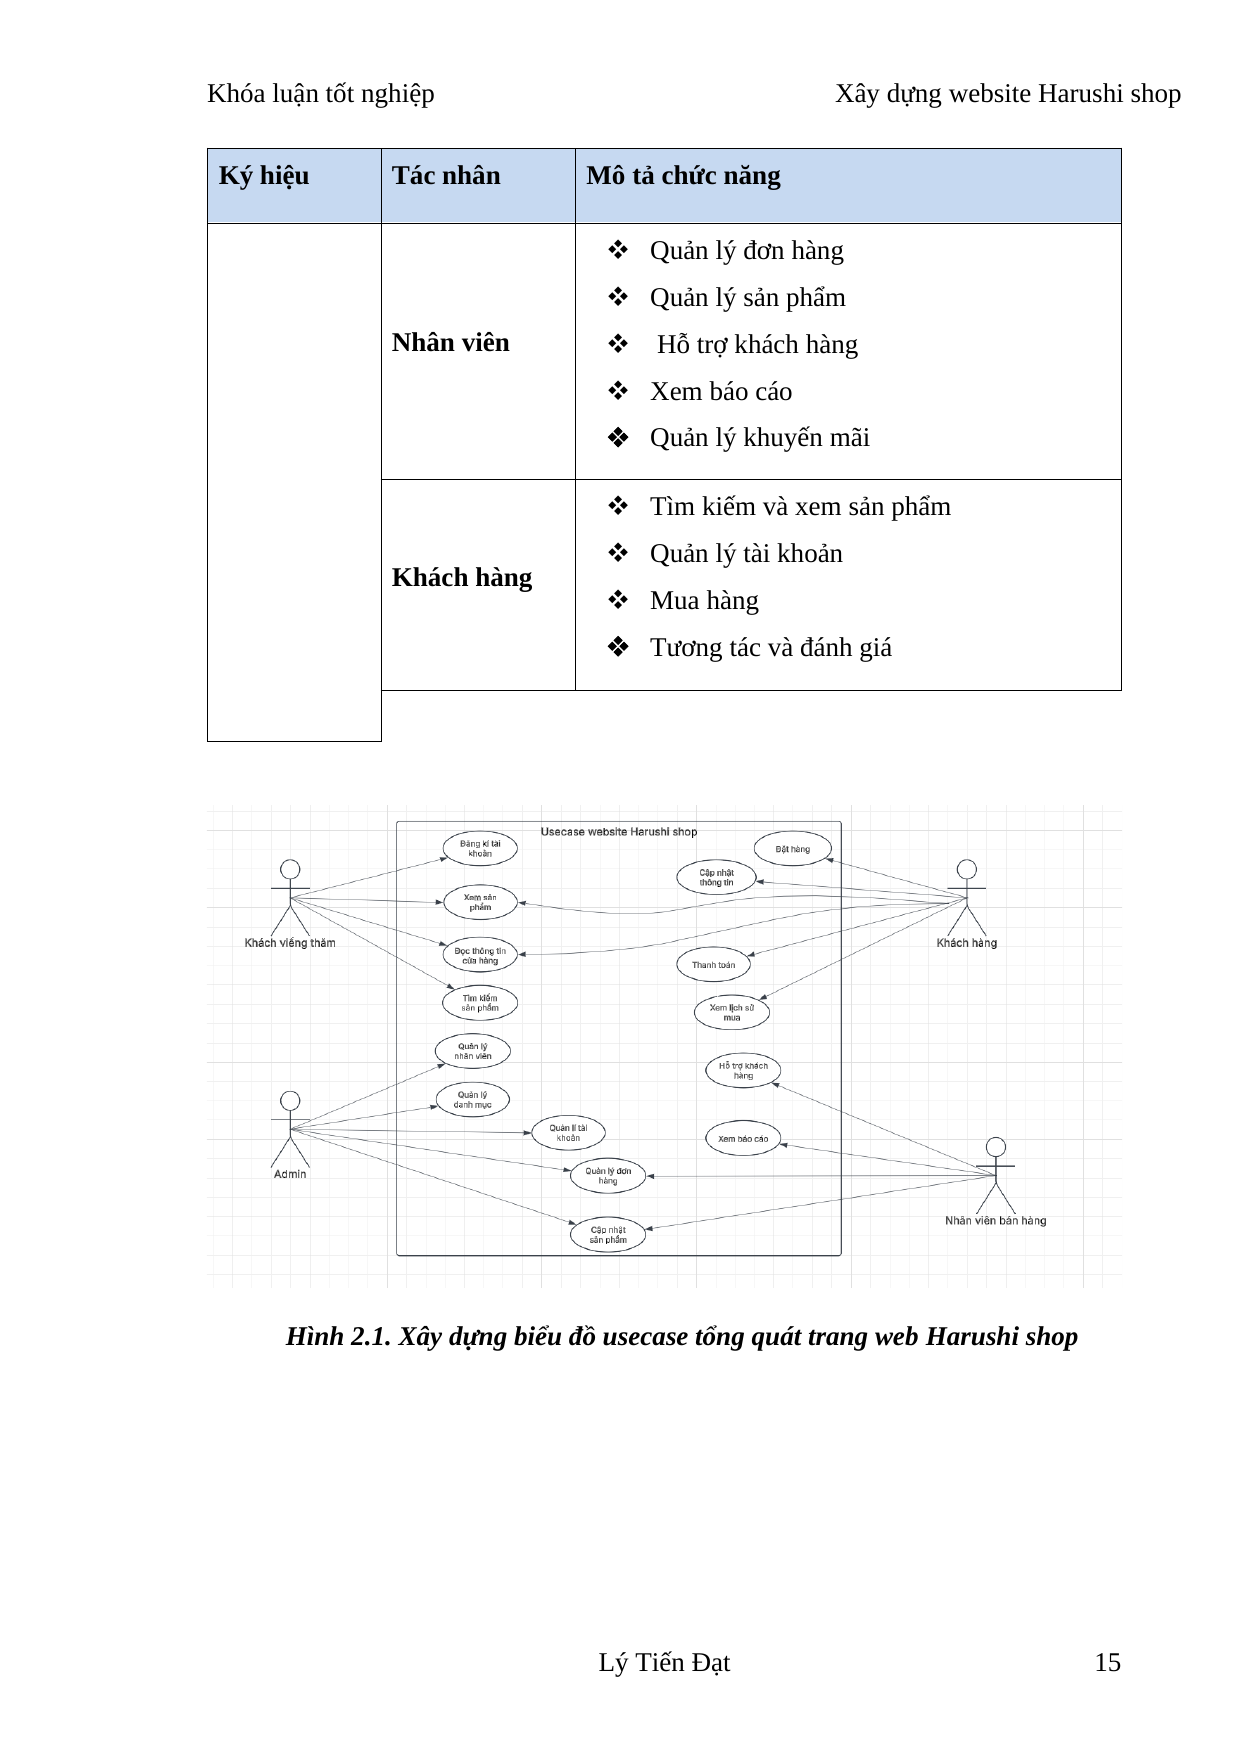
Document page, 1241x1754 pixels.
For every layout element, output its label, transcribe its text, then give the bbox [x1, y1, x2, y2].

table_cell Nhân viên [382, 224, 575, 479]
table_cell Quản lý đơn hàng Quản lý sản phẩm Hỗ trợ khách hàng Xem báo cáo Quản lý khuyến mãi [576, 224, 1121, 479]
table_cell [208, 224, 381, 741]
table_cell Khách hàng [382, 480, 575, 690]
picture [206, 805, 1123, 1288]
table_header Ký hiệu [208, 149, 381, 222]
table_cell Tìm kiếm và xem sản phẩm Quản lý tài khoản Mua hàng Tương tác và đánh giá [576, 480, 1121, 690]
table_header Mô tả chức năng [576, 149, 1121, 222]
text Hình 2.1. Xây dựng biểu đồ usecase tổng quát trang web Harushi shop [244, 1320, 1122, 1351]
table_header Tác nhân [382, 149, 575, 222]
